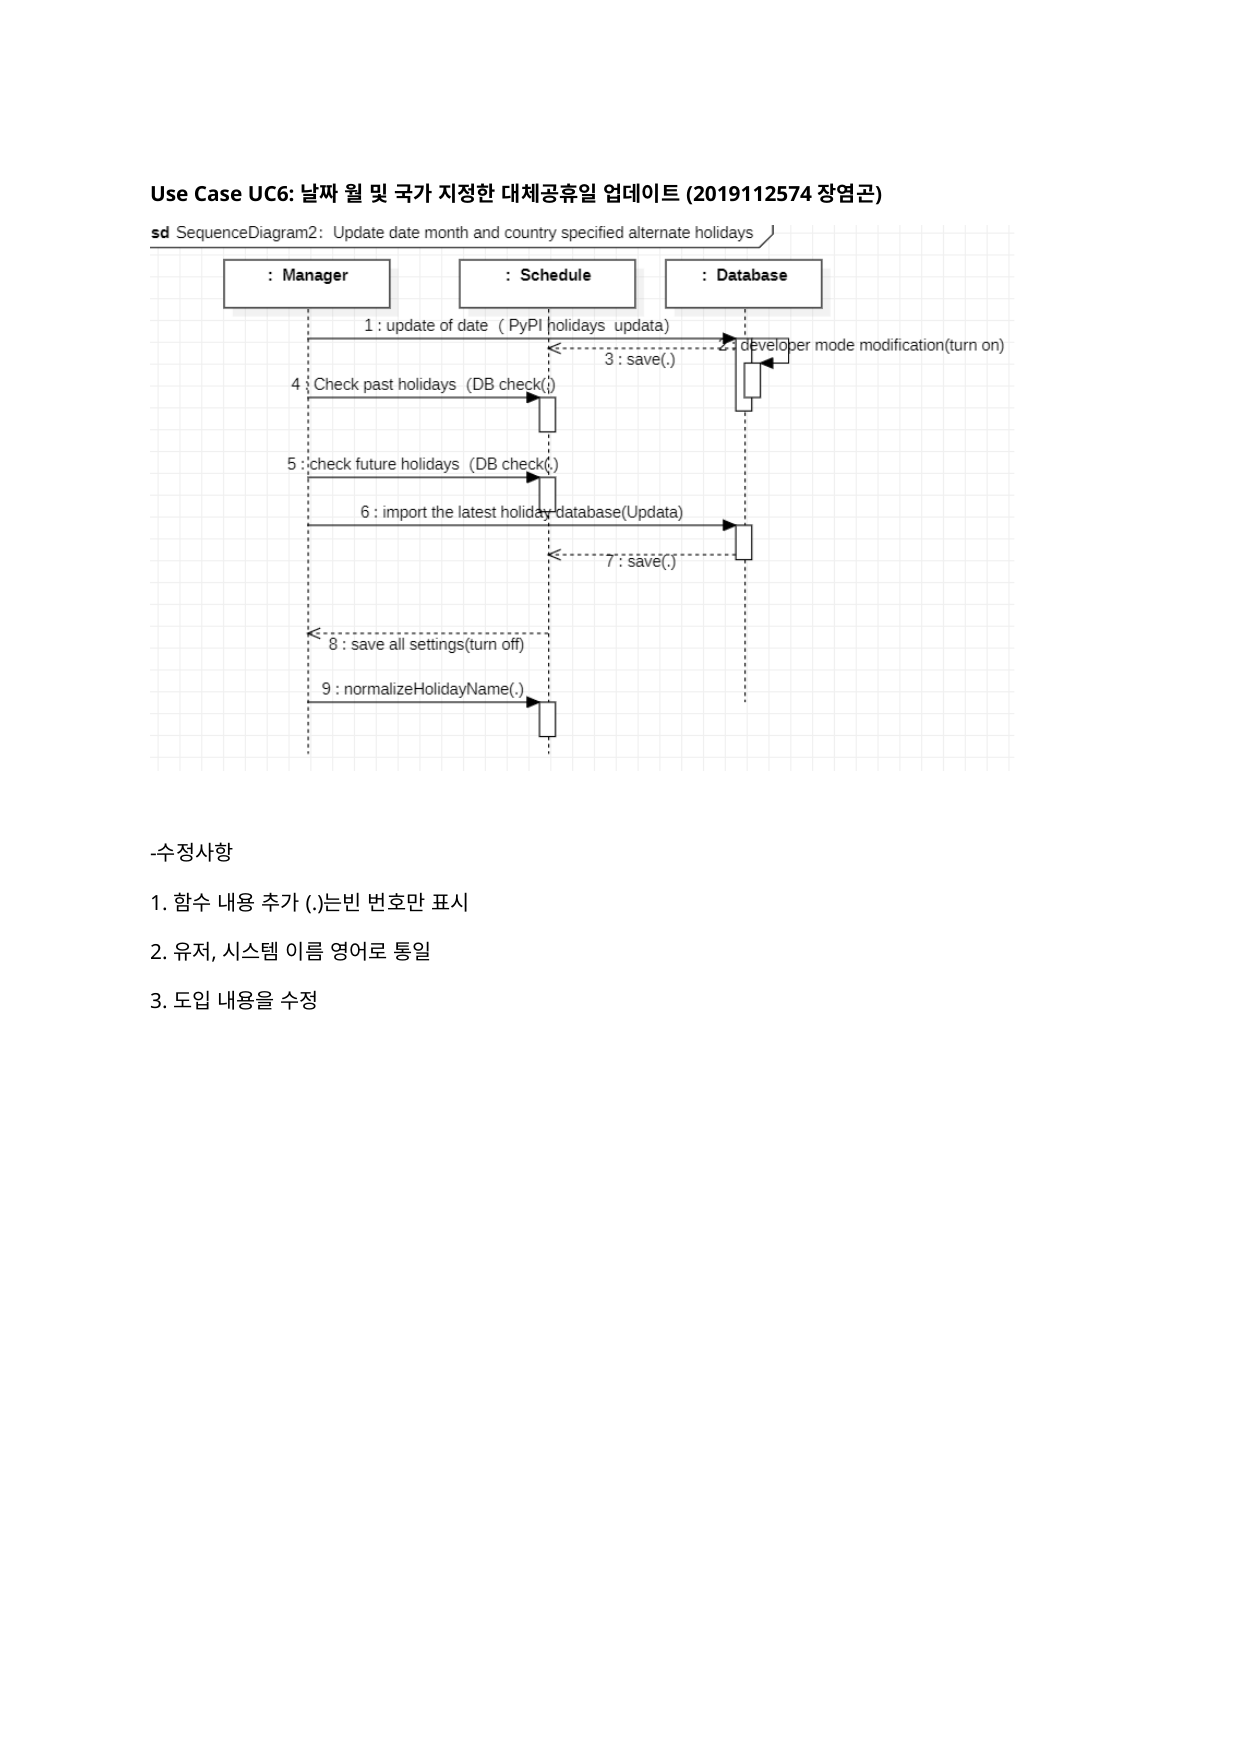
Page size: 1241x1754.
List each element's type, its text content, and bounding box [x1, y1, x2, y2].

text -수정사항 [150, 836, 1090, 867]
text 2. 유저, 시스템 이름 영어로 통일 [150, 935, 1090, 966]
picture [150, 225, 1015, 771]
text Use Case UC6: 날짜 월 및 국가 지정한 대체공휴일 업데이트 (2019112574 장염곤) [150, 177, 1090, 207]
text 3. 도입 내용을 수정 [150, 984, 1090, 1015]
text 1. 함수 내용 추가 (.)는빈 번호만 표시 [150, 886, 1090, 916]
